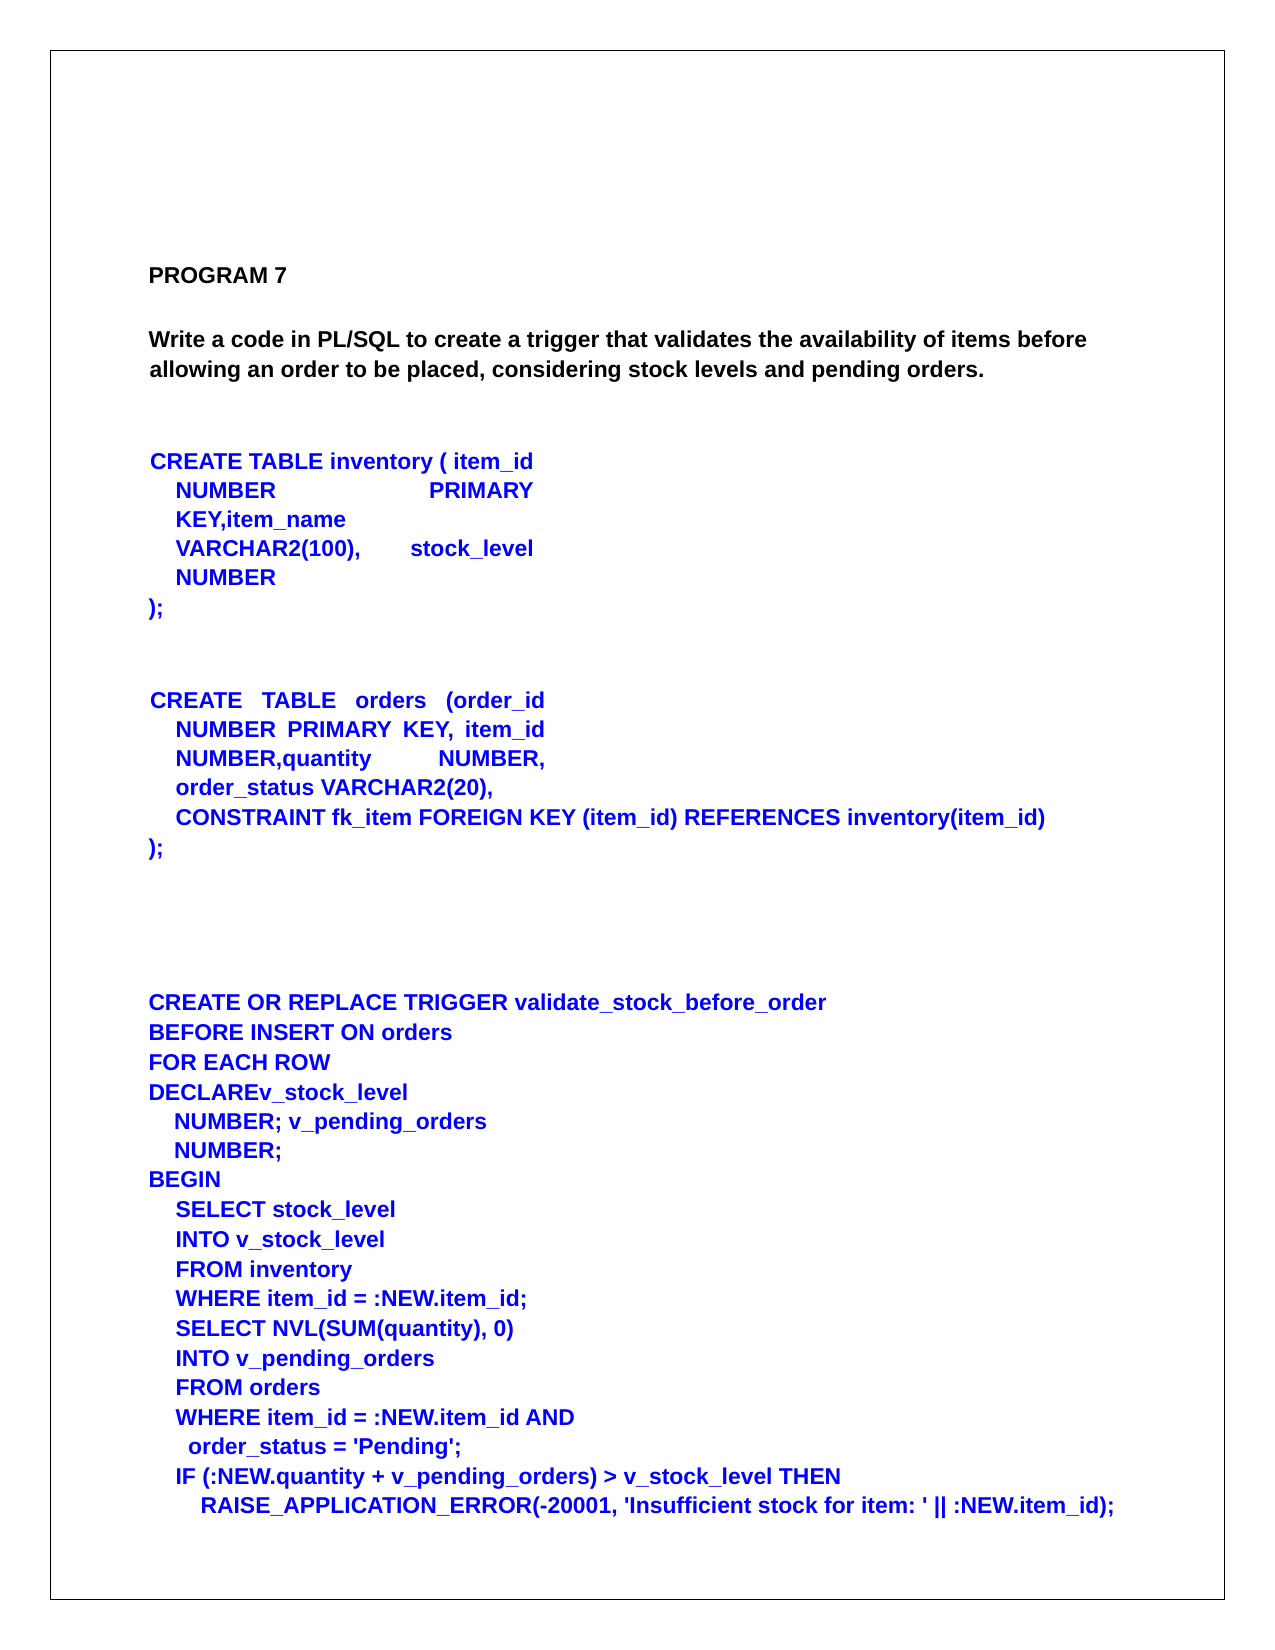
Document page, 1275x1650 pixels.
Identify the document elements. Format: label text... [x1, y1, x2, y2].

text FROM inventory [175, 1256, 1135, 1282]
text BEGIN [148, 1166, 1135, 1193]
text SELECT NVL(SUM(quantity), 0) [175, 1315, 1135, 1341]
text CREATE TABLE orders (order_id NUMBER PRIMARY KEY, item_id NUMBER,quantity NUMBER, order_status VARCHAR2(20), [150, 687, 545, 800]
text FROM orders [175, 1374, 1135, 1401]
text INTO v_pending_orders [175, 1344, 1135, 1371]
text ); [148, 594, 1135, 620]
text FOR EACH ROW [148, 1049, 1135, 1075]
text WHERE item_id = :NEW.item_id; [175, 1285, 1135, 1312]
text CONSTRAINT fk_item FOREIGN KEY (item_id) REFERENCES inventory(item_id) [175, 804, 1135, 830]
text PROGRAM 7 [148, 262, 1125, 289]
text WHERE item_id = :NEW.item_id AND order_status = 'Pending'; [175, 1404, 576, 1459]
text DECLAREv_stock_level NUMBER; v_pending_orders NUMBER; [148, 1078, 488, 1163]
text IF (:NEW.quantity + v_pending_orders) > v_stock_level THEN [175, 1463, 1135, 1489]
text RAISE_APPLICATION_ERROR(-20001, 'Insufficient stock for item: ' || :NEW.item_id); [137, 1492, 1115, 1519]
text Write a code in PL/SQL to create a trigger that validates the availability of items before allowing an order to be placed, considering stock levels and pending orders. [148, 326, 1125, 382]
text SELECT stock_level [175, 1196, 1135, 1222]
text CREATE TABLE inventory ( item_id NUMBER PRIMARY KEY,item_name VARCHAR2(100), stock_level NUMBER [150, 448, 534, 591]
text CREATE OR REPLACE TRIGGER validate_stock_before_order [148, 989, 1135, 1016]
text BEFORE INSERT ON orders [148, 1019, 1135, 1045]
text ); [148, 833, 1135, 860]
text INTO v_stock_level [175, 1226, 1135, 1252]
